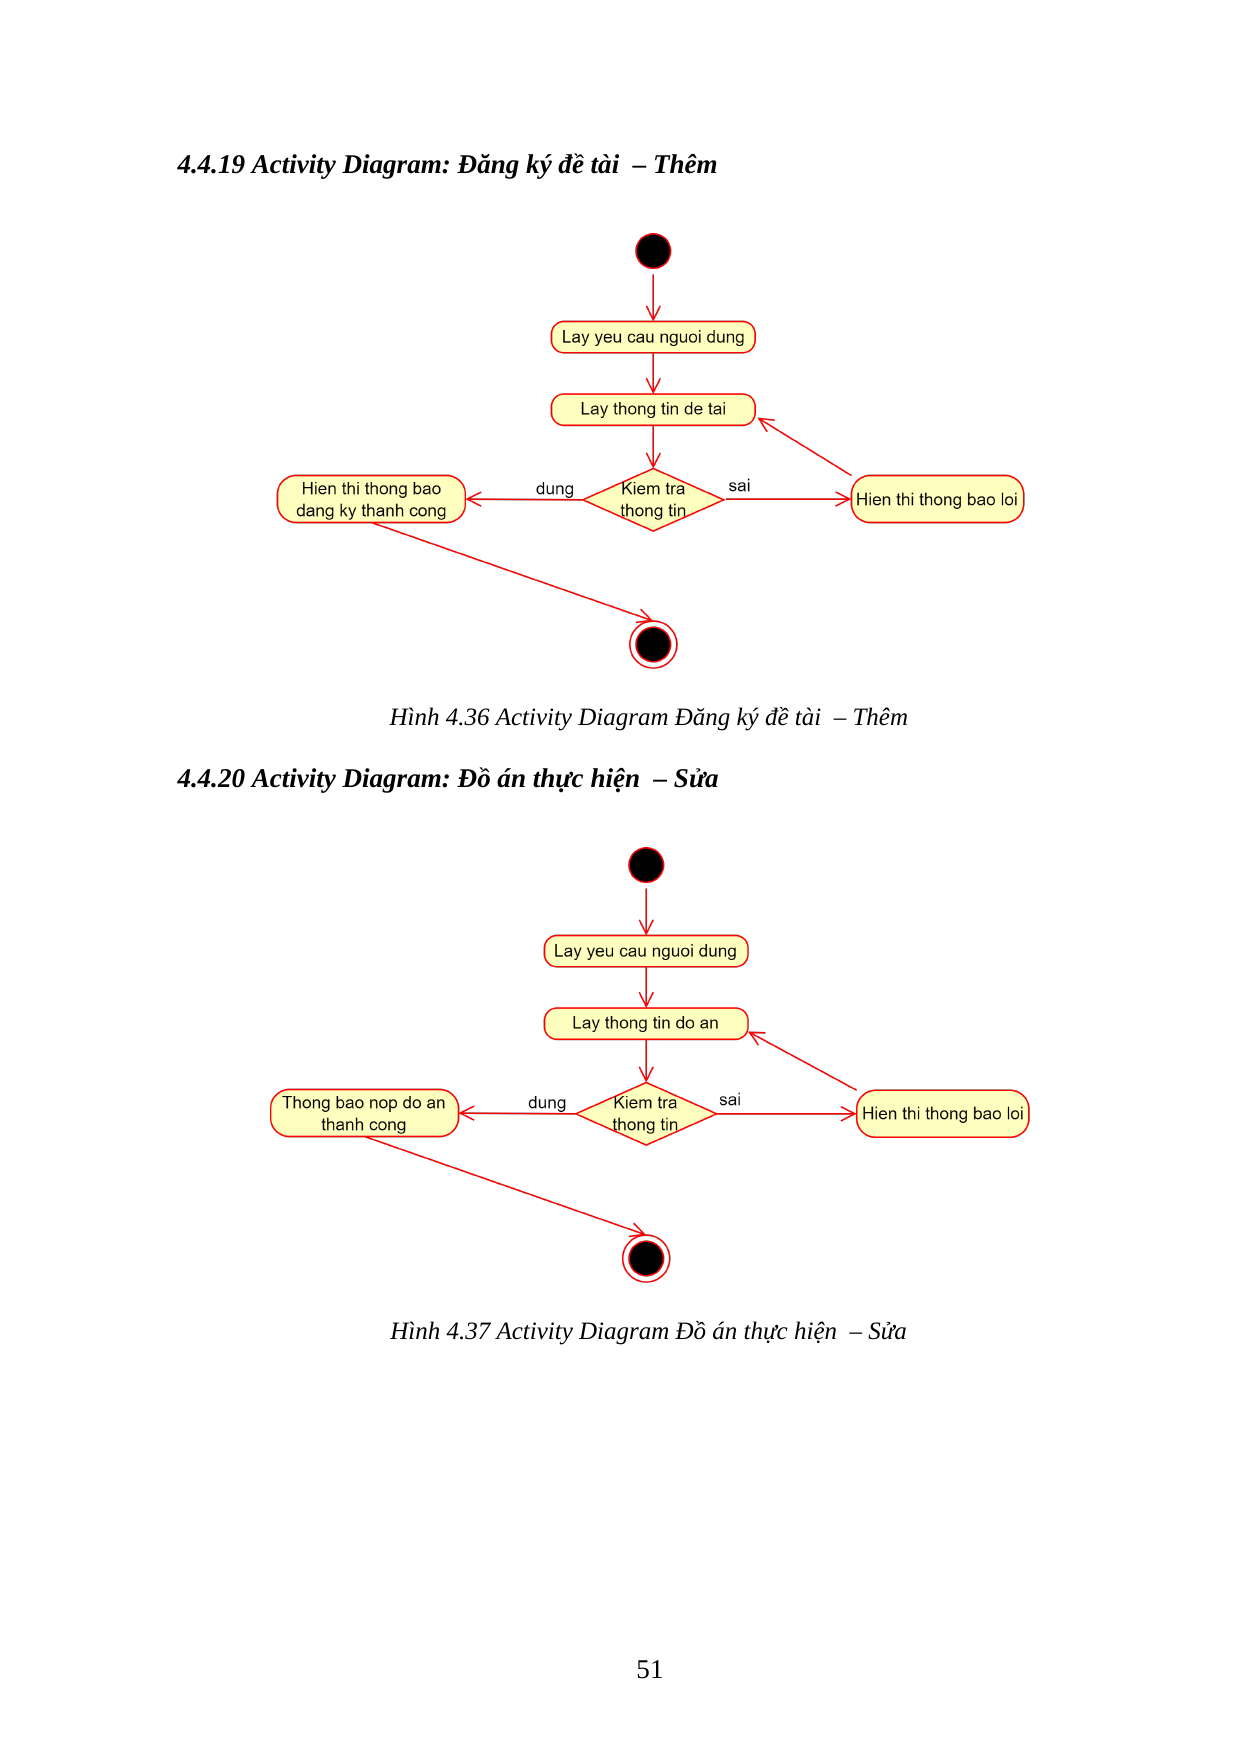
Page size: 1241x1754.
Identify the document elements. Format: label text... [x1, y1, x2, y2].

picture [254, 825, 1046, 1299]
subtitle Activity Diagram: Đăng ký đề tài – Thêm [177, 148, 1122, 179]
picture [260, 211, 1039, 685]
subtitle Activity Diagram: Đồ án thực hiện – Sửa [177, 762, 1122, 793]
